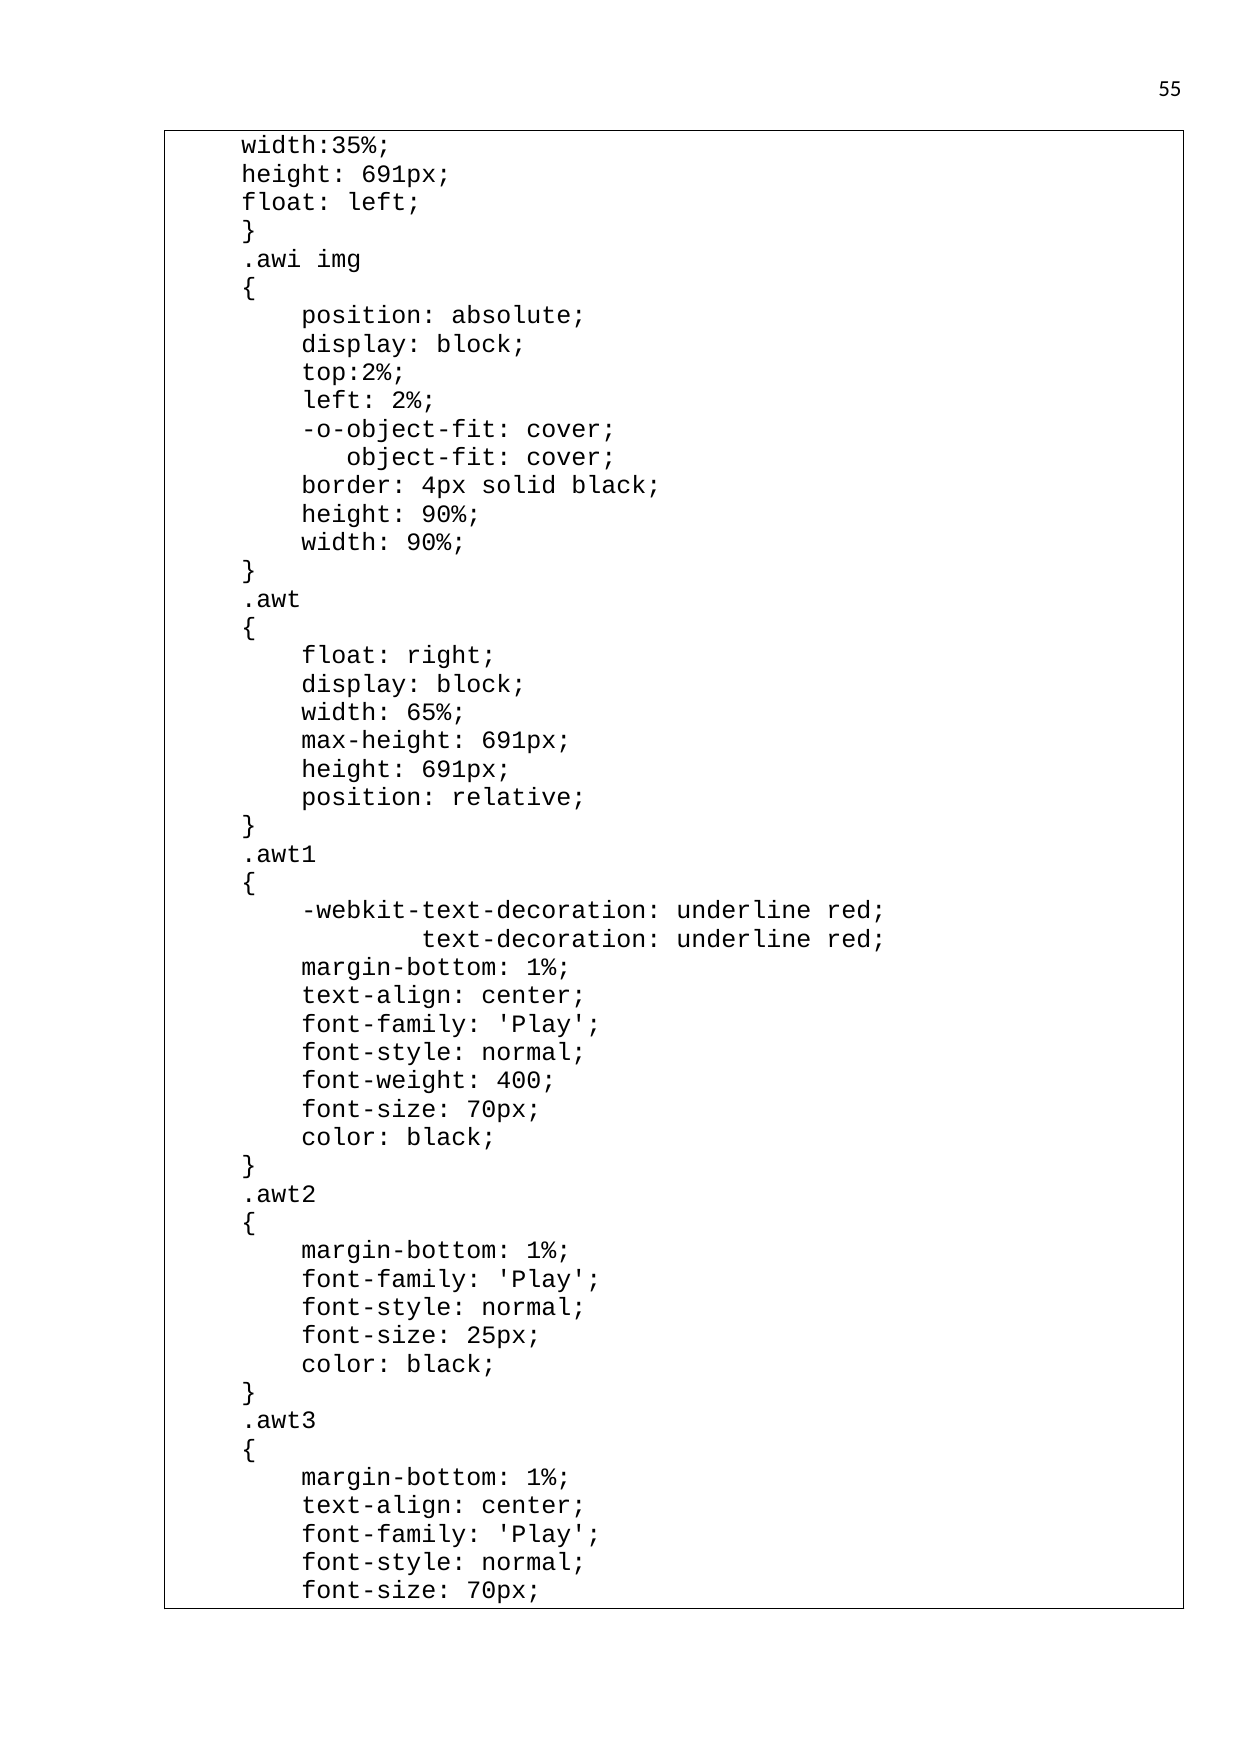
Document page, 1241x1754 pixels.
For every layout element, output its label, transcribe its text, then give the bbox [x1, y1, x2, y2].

text } [165, 1150, 1183, 1178]
text height: 90%; [165, 498, 1183, 527]
text font-size: 70px; [165, 1575, 1183, 1608]
text float: right; [165, 640, 1183, 668]
text text-decoration: underline red; [165, 923, 1183, 952]
text height: 691px; [165, 753, 1183, 782]
text } [165, 1377, 1183, 1405]
text margin-bottom: 1%; [165, 1235, 1183, 1263]
text font-size: 25px; [165, 1320, 1183, 1348]
text font-family: 'Play'; [165, 1008, 1183, 1037]
text } [165, 555, 1183, 583]
text font-style: normal; [165, 1292, 1183, 1320]
text display: block; [165, 668, 1183, 697]
text font-weight: 400; [165, 1065, 1183, 1093]
text display: block; [165, 328, 1183, 357]
text font-family: 'Play'; [165, 1263, 1183, 1292]
text max-height: 691px; [165, 725, 1183, 753]
text font-style: normal; [165, 1547, 1183, 1575]
text text-align: center; [165, 980, 1183, 1008]
text } [165, 215, 1183, 243]
text { [165, 1433, 1183, 1462]
text position: relative; [165, 782, 1183, 810]
text height: 691px; [165, 158, 1183, 187]
text color: black; [165, 1122, 1183, 1150]
text { [165, 867, 1183, 895]
text .awt1 [165, 838, 1183, 867]
text text-align: center; [165, 1490, 1183, 1518]
text { [165, 612, 1183, 640]
text .awt [165, 583, 1183, 612]
text left: 2%; [165, 385, 1183, 413]
text width:35%; [165, 131, 1183, 158]
text border: 4px solid black; [165, 470, 1183, 498]
text -o-object-fit: cover; [165, 413, 1183, 442]
text .awi img [165, 243, 1183, 272]
text float: left; [165, 187, 1183, 215]
text margin-bottom: 1%; [165, 1462, 1183, 1490]
text object-fit: cover; [165, 442, 1183, 470]
text width: 65%; [165, 697, 1183, 725]
text { [165, 1207, 1183, 1235]
text position: absolute; [165, 300, 1183, 328]
text font-size: 70px; [165, 1093, 1183, 1122]
text font-family: 'Play'; [165, 1518, 1183, 1547]
text { [165, 272, 1183, 300]
text .awt3 [165, 1405, 1183, 1433]
text color: black; [165, 1348, 1183, 1377]
text } [165, 810, 1183, 838]
text .awt2 [165, 1178, 1183, 1207]
text width: 90%; [165, 527, 1183, 555]
text margin-bottom: 1%; [165, 952, 1183, 980]
text font-style: normal; [165, 1037, 1183, 1065]
text -webkit-text-decoration: underline red; [165, 895, 1183, 923]
text top:2%; [165, 357, 1183, 385]
